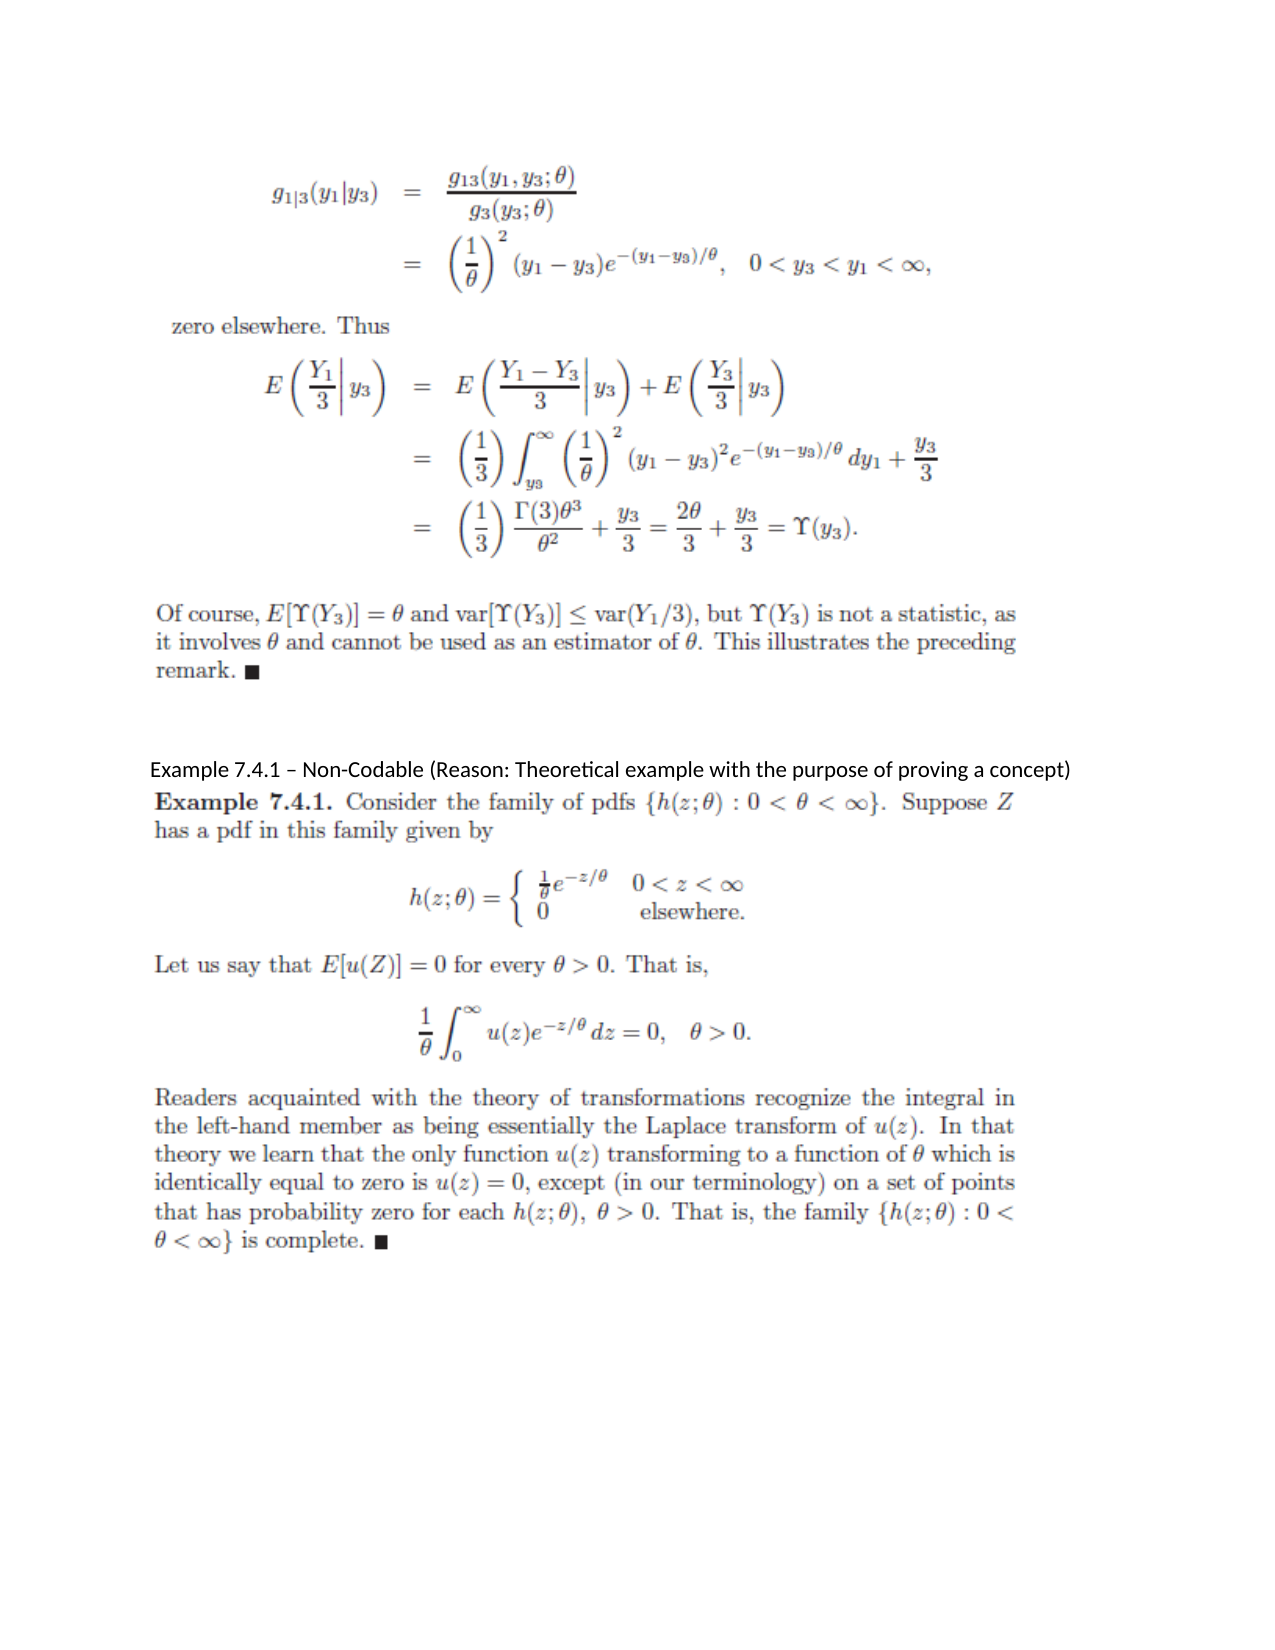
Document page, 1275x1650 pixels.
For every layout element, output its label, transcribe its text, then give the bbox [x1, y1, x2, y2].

picture [150, 150, 985, 588]
picture [150, 595, 1030, 736]
picture [150, 785, 1025, 1273]
